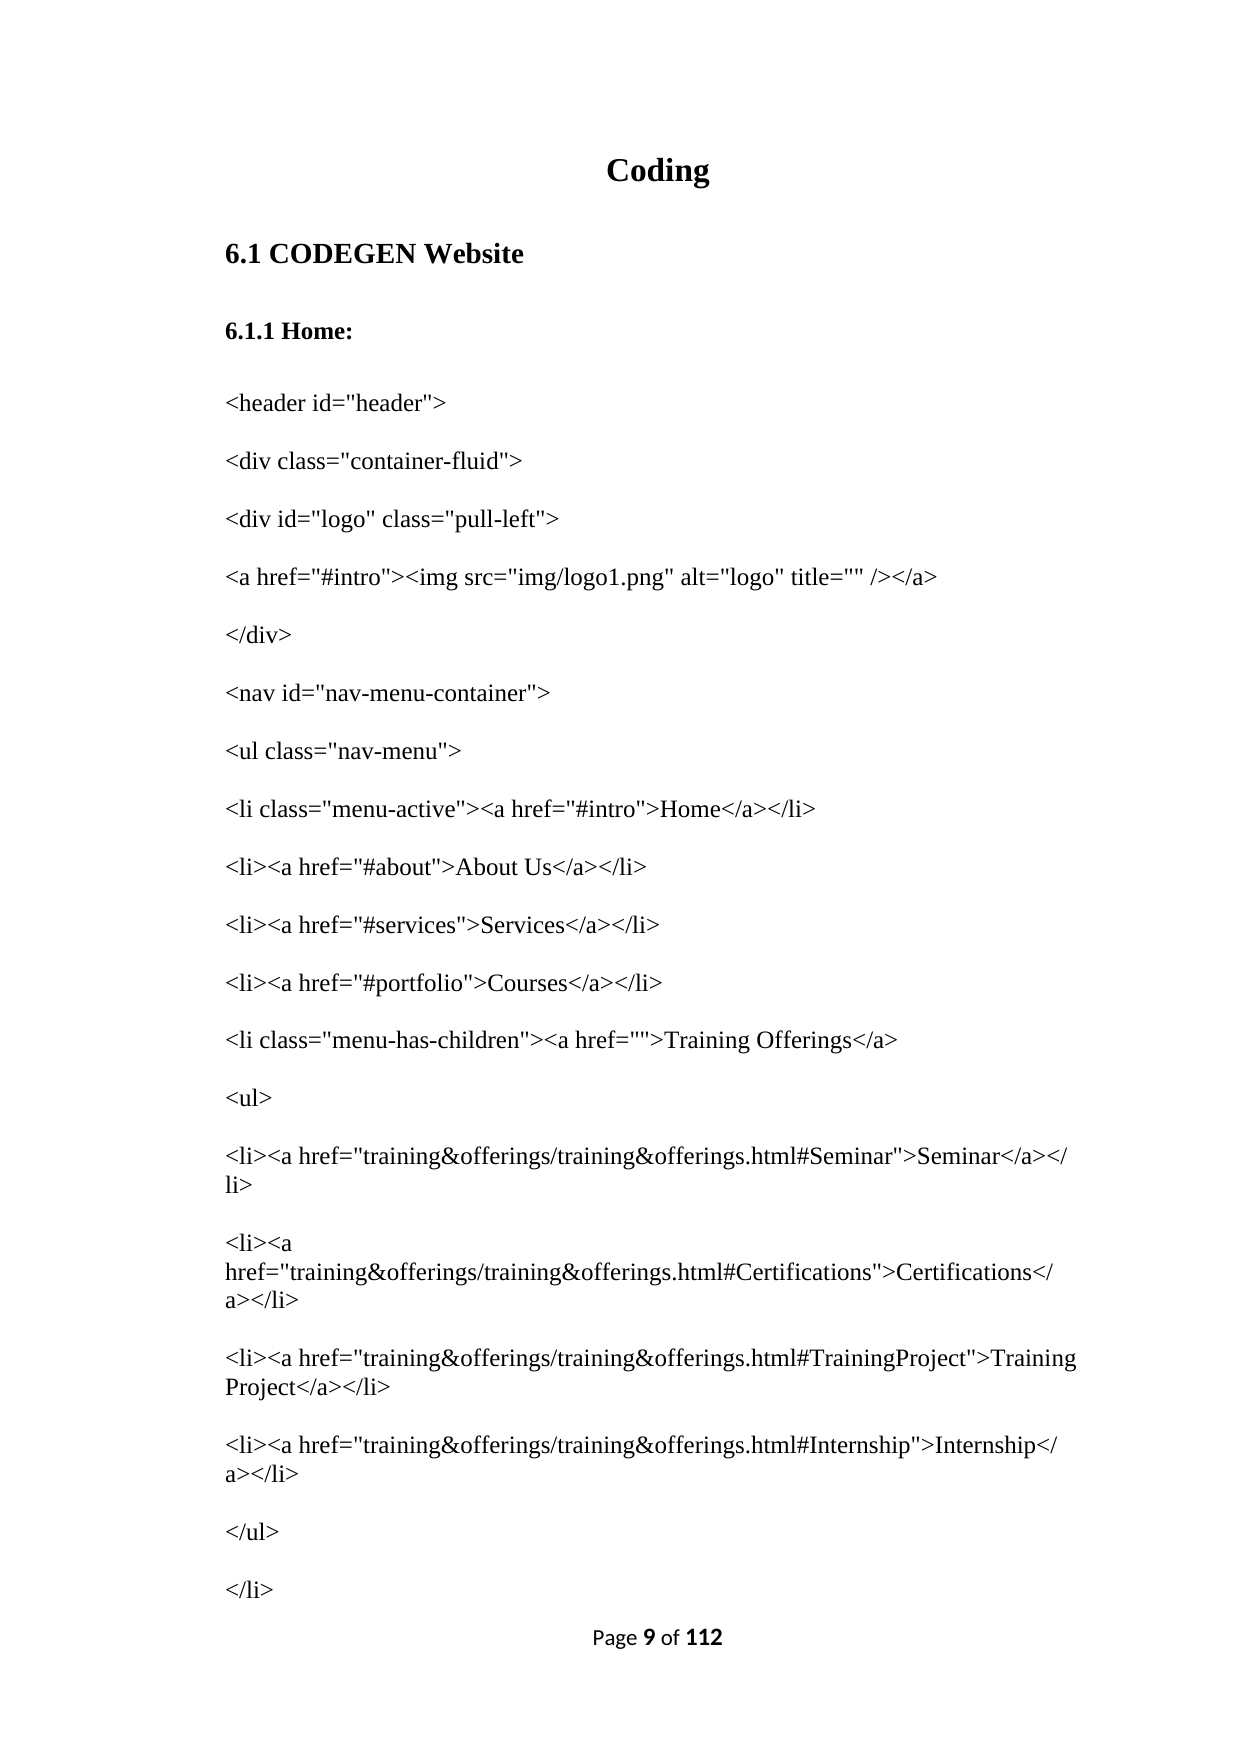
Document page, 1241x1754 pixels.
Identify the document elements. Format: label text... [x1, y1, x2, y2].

text <ul class="nav-menu"> [225, 736, 1090, 765]
text <div id="logo" class="pull-left"> [225, 504, 1090, 533]
text </li> [225, 1575, 1090, 1603]
text <li><a href="training&offerings/training&offerings.html#TrainingProject">Training Project</a></li> [225, 1343, 1090, 1401]
text <ul> [225, 1083, 1090, 1112]
text <li class="menu-has-children"><a href="">Training Offerings</a> [225, 1026, 1090, 1054]
text </div> [225, 620, 1090, 649]
text <li><a href="#portfolio">Courses</a></li> [225, 968, 1090, 996]
text <div class="container-fluid"> [225, 446, 1090, 475]
text <nav id="nav-menu-container"> [225, 678, 1090, 707]
text <li class="menu-active"><a href="#intro">Home</a></li> [225, 794, 1090, 823]
text <li><a href="#services">Services</a></li> [225, 910, 1090, 938]
text <li><a href="training&offerings/training&offerings.html#Internship">Internship</a></li> [225, 1430, 1090, 1488]
text 6.1 CODEGEN Website [225, 237, 1090, 270]
text </ul> [225, 1517, 1090, 1546]
text Coding [225, 150, 1090, 188]
text <a href="#intro"><img src="img/logo1.png" alt="logo" title="" /></a> [225, 562, 1090, 591]
text <li><a href="#about">About Us</a></li> [225, 852, 1090, 881]
text <header id="header"> [225, 388, 1090, 417]
text <li><a href="training&offerings/training&offerings.html#Certifications">Certifications</a></li> [225, 1228, 1090, 1314]
text <li><a href="training&offerings/training&offerings.html#Seminar">Seminar</a></li> [225, 1141, 1090, 1199]
text 6.1.1 Home: [225, 316, 1090, 345]
